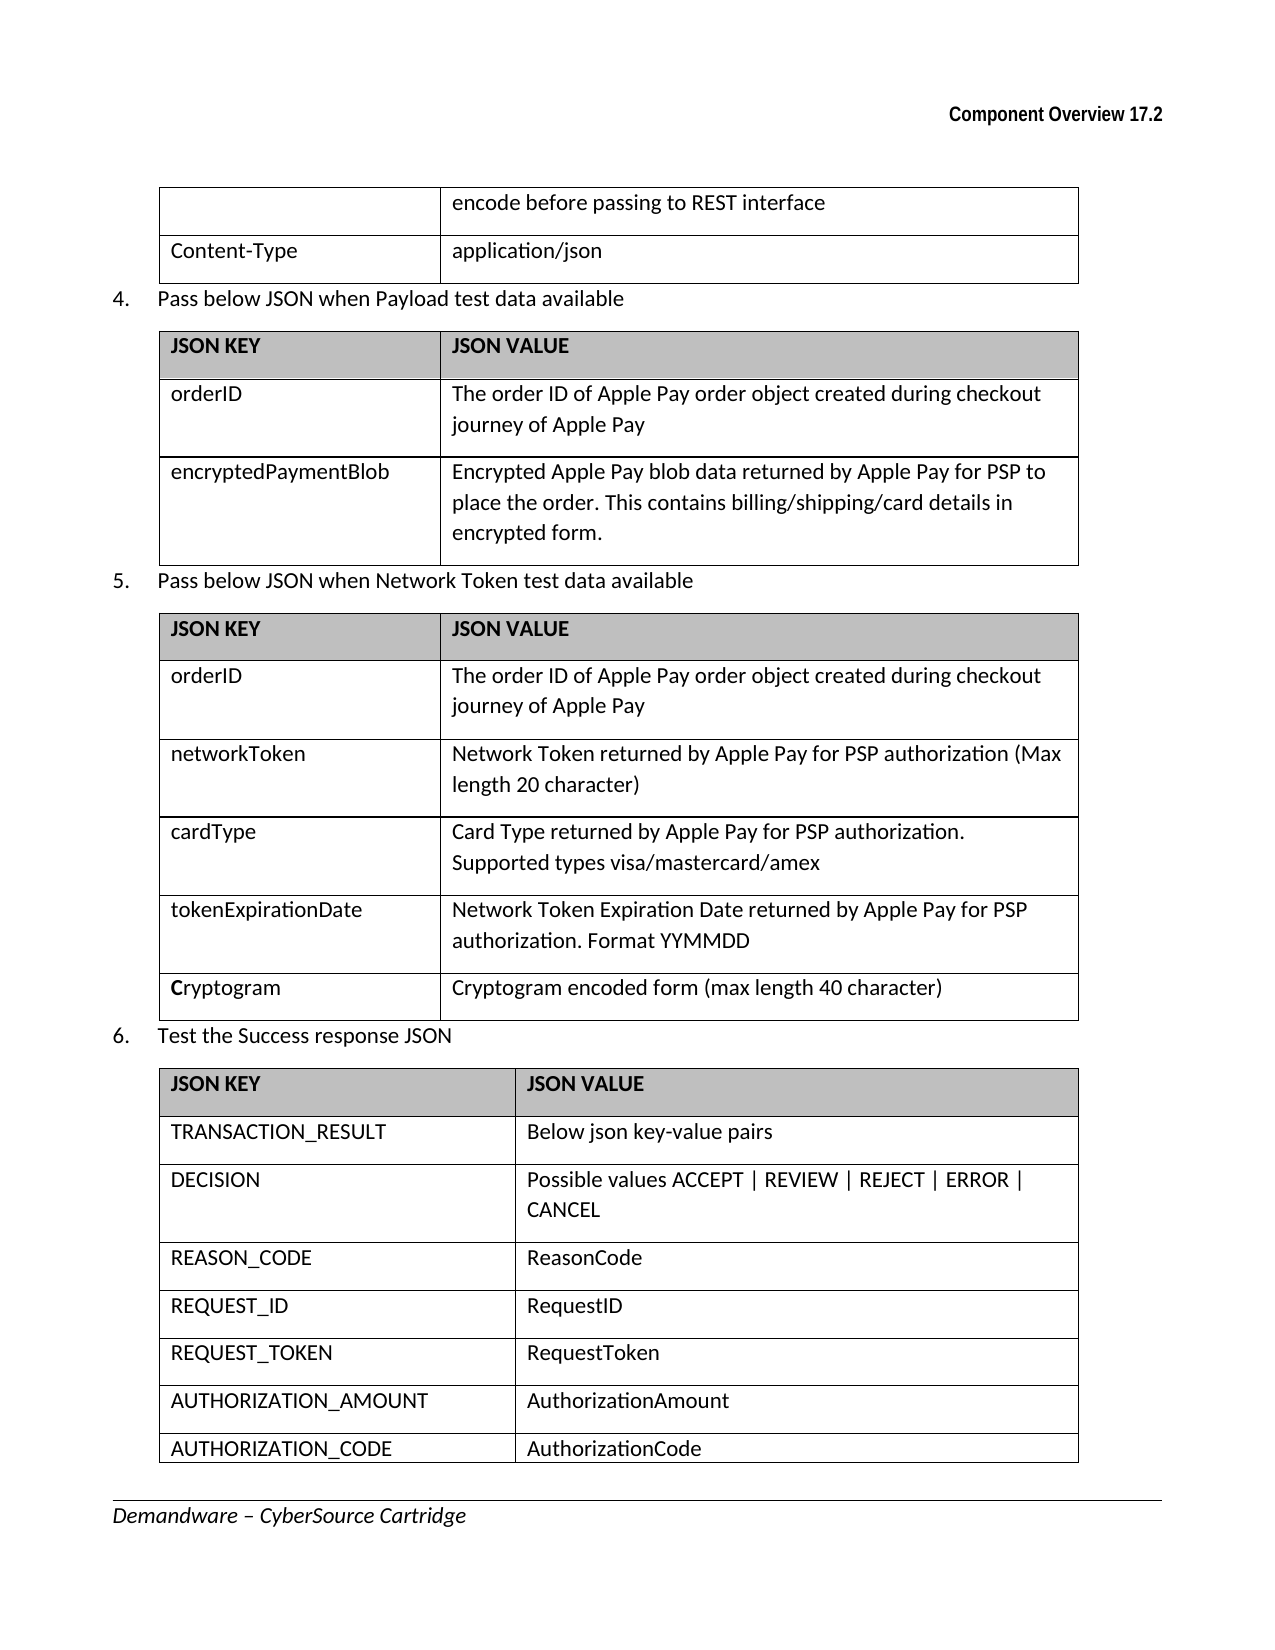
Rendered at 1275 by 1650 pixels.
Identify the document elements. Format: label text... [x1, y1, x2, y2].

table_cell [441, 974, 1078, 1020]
list Pass below JSON when Payload test data available [112, 284, 1162, 312]
table_cell encryptedPaymentBlob [160, 458, 440, 565]
list Pass below JSON when Network Token test data available [112, 566, 1162, 594]
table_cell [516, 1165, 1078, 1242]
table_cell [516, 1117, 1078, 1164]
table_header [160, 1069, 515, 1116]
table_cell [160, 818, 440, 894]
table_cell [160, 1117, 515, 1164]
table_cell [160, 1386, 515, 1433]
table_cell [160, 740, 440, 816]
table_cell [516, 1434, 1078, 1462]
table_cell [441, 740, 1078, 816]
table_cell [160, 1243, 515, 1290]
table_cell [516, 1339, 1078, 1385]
table_header JSON KEY [160, 332, 440, 378]
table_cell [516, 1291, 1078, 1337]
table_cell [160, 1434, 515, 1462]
table_cell application/json [441, 236, 1078, 283]
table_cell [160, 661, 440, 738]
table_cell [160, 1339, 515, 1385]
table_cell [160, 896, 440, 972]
table_header JSON VALUE [441, 332, 1078, 378]
table_cell orderID [160, 380, 440, 456]
table_cell The order ID of Apple Pay order object created during checkout journey of Apple Pay [441, 380, 1078, 456]
table_cell Encrypted Apple Pay blob data returned by Apple Pay for PSP to place the order. This contains billing/shipping/card details in encrypted form. [441, 458, 1078, 565]
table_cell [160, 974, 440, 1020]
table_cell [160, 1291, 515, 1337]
table_header JSON VALUE [441, 614, 1078, 660]
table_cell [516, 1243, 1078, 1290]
list Test the Success response JSON [112, 1021, 1162, 1049]
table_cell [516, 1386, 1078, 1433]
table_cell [160, 188, 440, 235]
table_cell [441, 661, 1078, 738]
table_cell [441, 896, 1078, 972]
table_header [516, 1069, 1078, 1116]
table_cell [441, 188, 1078, 235]
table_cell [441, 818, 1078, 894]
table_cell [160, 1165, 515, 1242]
table_header JSON KEY [160, 614, 440, 660]
table_cell Content-Type [160, 236, 440, 283]
